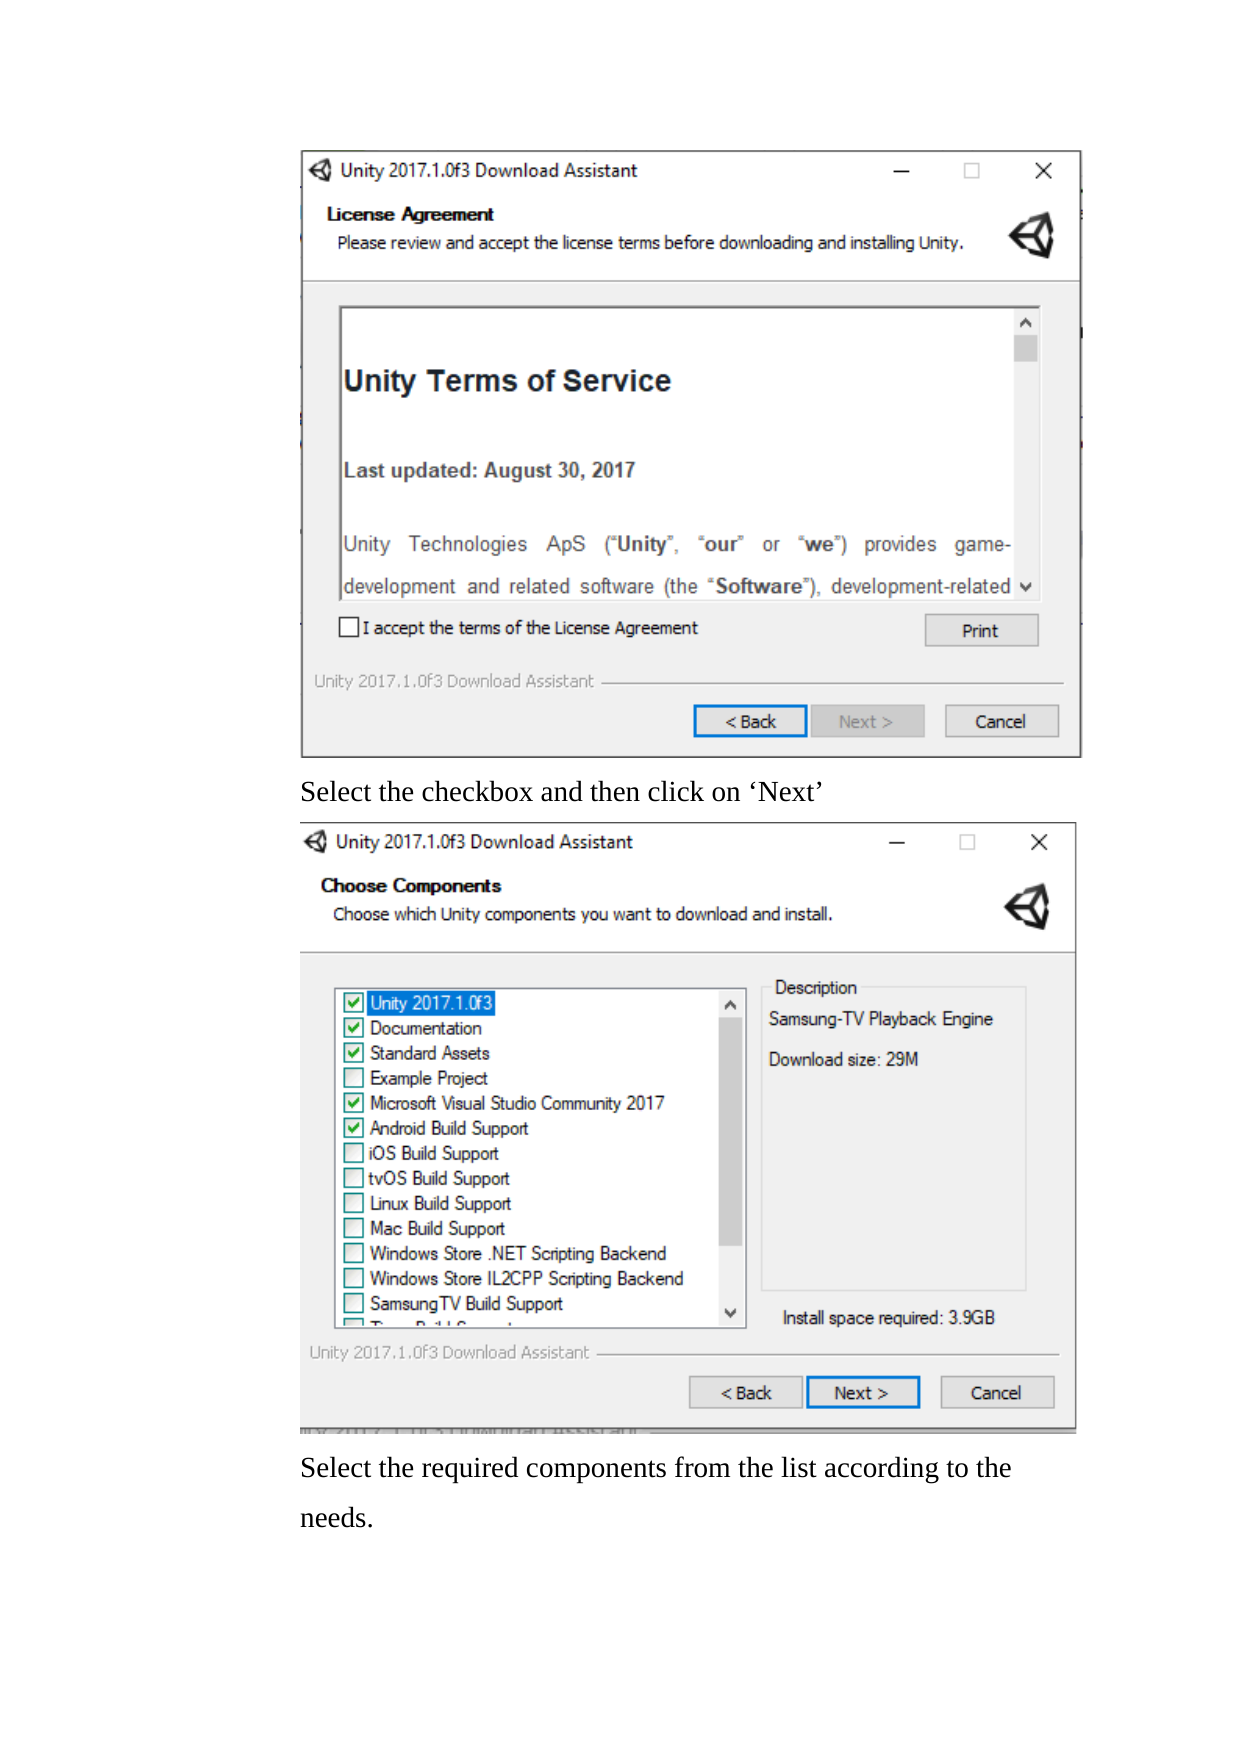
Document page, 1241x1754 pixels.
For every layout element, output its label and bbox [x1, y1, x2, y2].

picture [300, 822, 1077, 1434]
picture [300, 150, 1083, 758]
list [262, 150, 1090, 1534]
